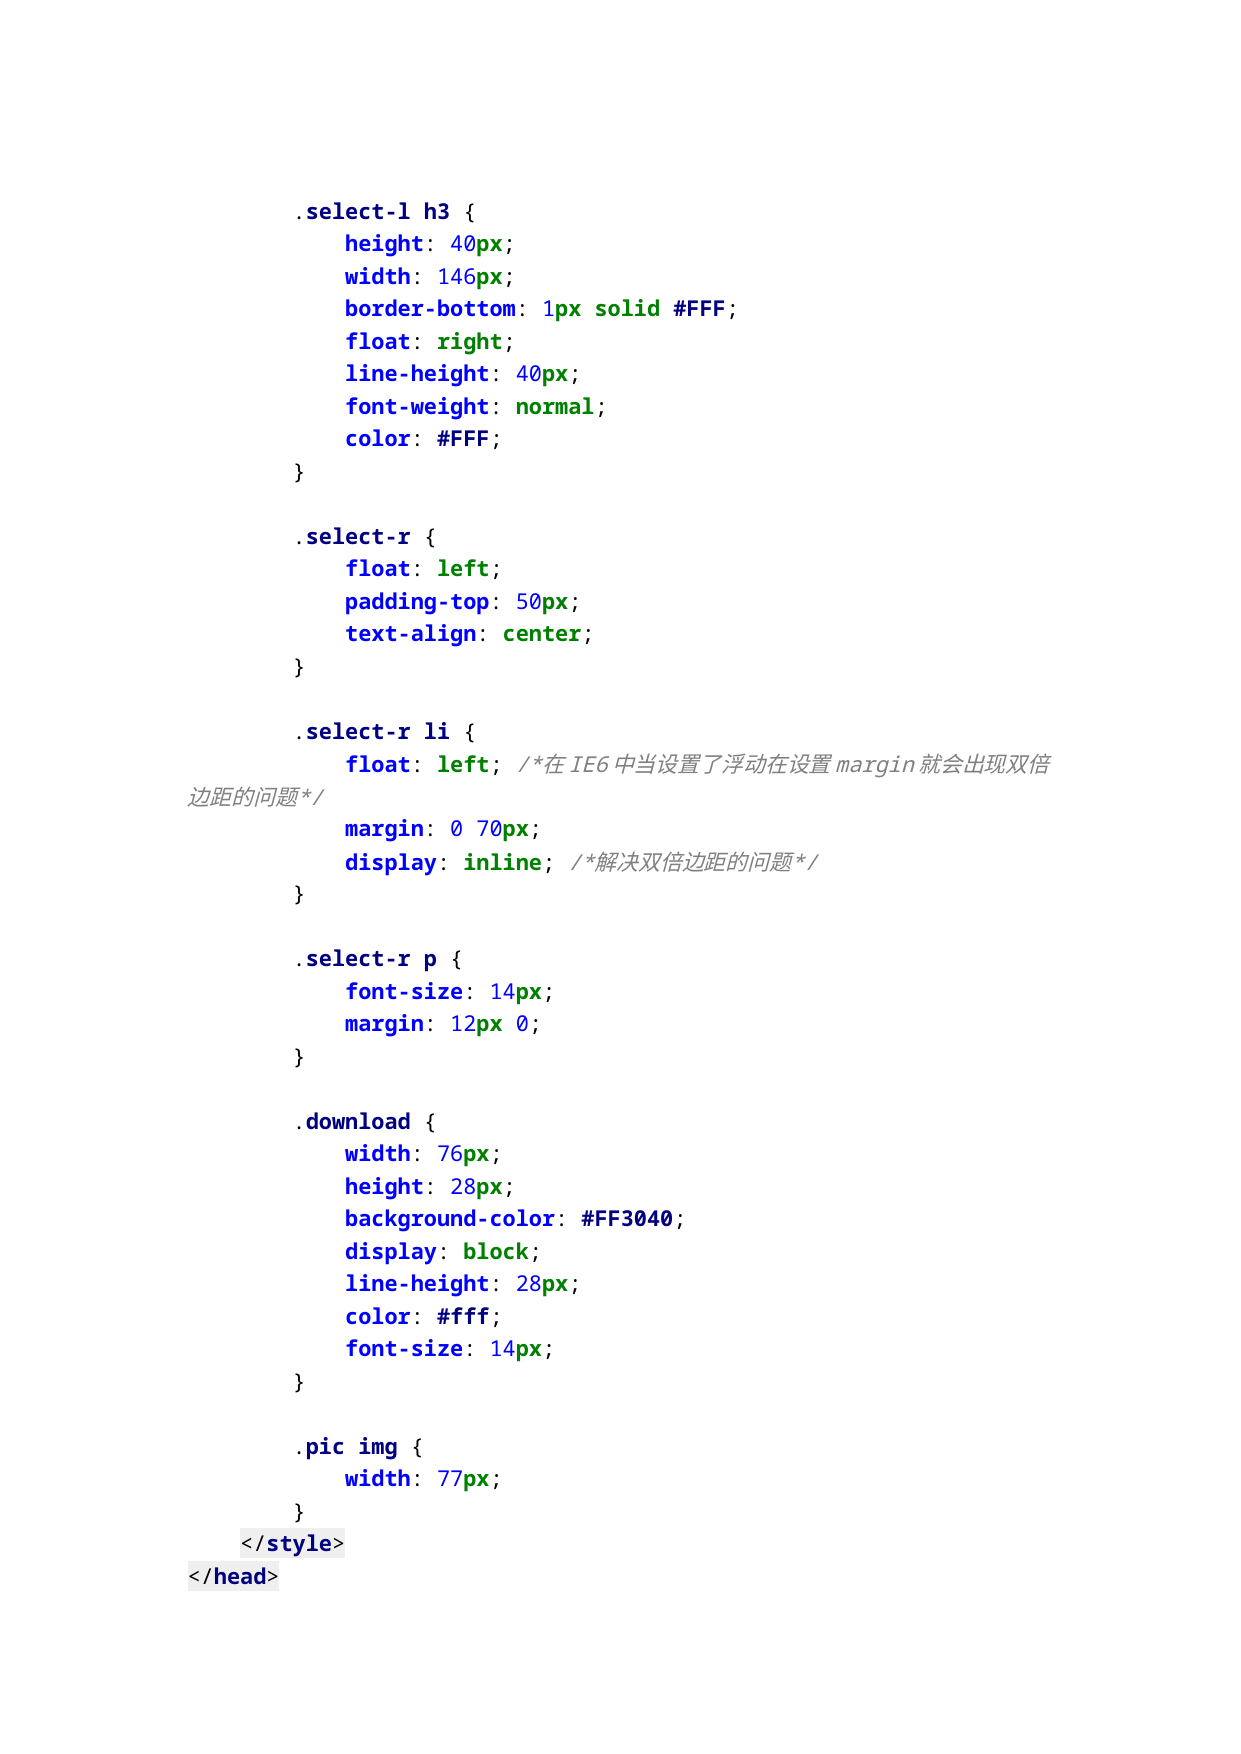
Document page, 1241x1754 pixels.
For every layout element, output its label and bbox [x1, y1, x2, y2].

text [187, 162, 1053, 1592]
